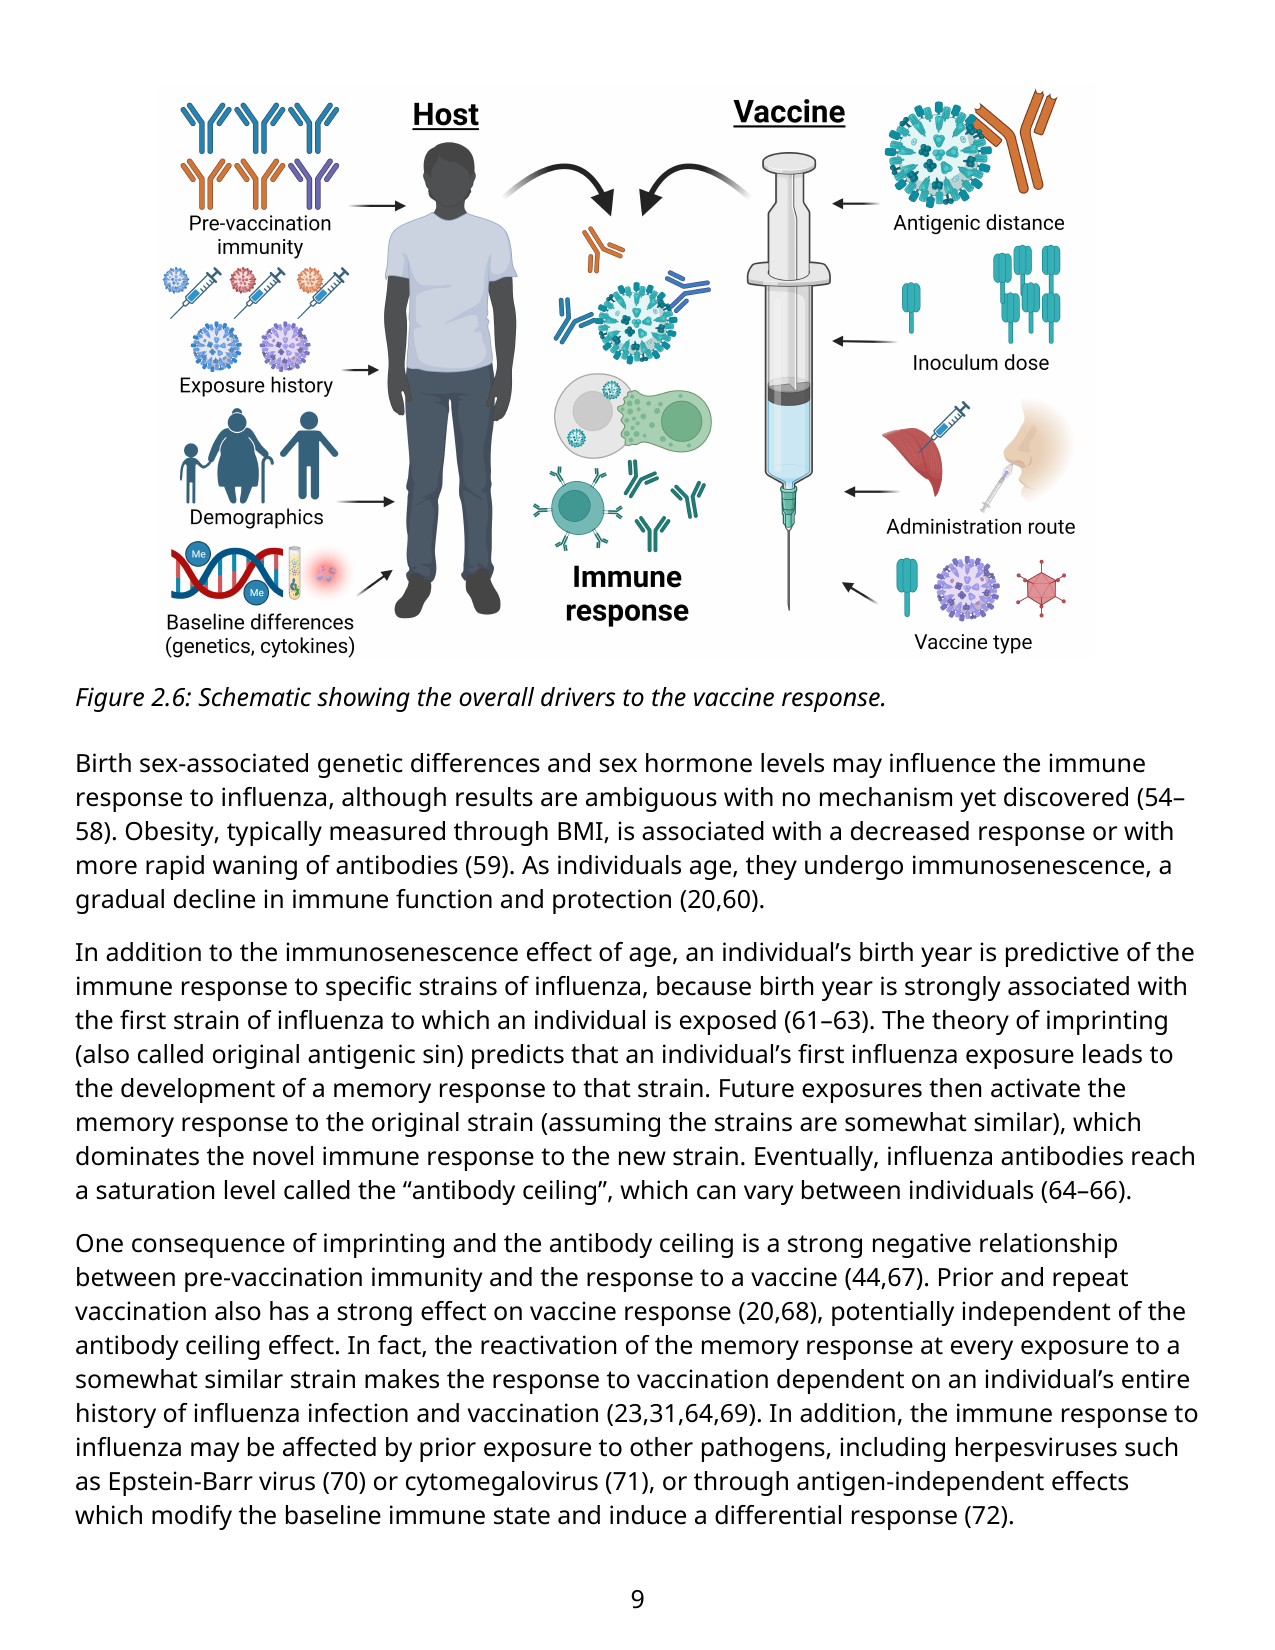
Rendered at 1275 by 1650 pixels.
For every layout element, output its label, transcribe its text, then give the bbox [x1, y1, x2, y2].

text In addition to the immunosenescence effect of age, an individual’s birth year is predictive of the immune response to specific strains of influenza, because birth year is strongly associated with the first strain of influenza to which an individual is exposed (61–63). The theory of imprinting (also called original antigenic sin) predicts that an individual’s first influenza exposure leads to the development of a memory response to that strain. Future exposures then activate the memory response to the original strain (assuming the strains are somewhat similar), which dominates the novel immune response to the new strain. Eventually, influenza antibodies reach a saturation level called the “antibody ceiling”, which can vary between individuals (64–66). [75, 934, 1200, 1207]
text One consequence of imprinting and the antibody ceiling is a strong negative relationship between pre-vaccination immunity and the response to a vaccine (44,67). Prior and repeat vaccination also has a strong effect on vaccine response (20,68), potentially independent of the antibody ceiling effect. In fact, the reactivation of the memory response at every exposure to a somewhat similar strain makes the response to vaccination dependent on an individual’s entire history of influenza infection and vaccination (23,31,64,69). In addition, the immune response to influenza may be affected by prior exposure to other pathogens, including herpesviruses such as Epstein-Barr virus (70) or cytomegalovirus (71), or through antigen-independent effects which modify the baseline immune state and induce a differential response (72). [75, 1226, 1200, 1532]
table_header Figure 2.6: Schematic showing the overall drivers to the vaccine response. [64, 83, 1189, 726]
text Birth sex-associated genetic differences and sex hormone levels may influence the immune response to influenza, although results are ambiguous with no mechanism yet discovered (54–58). Obesity, typically measured through BMI, is associated with a decreased response or with more rapid waning of antibodies (59). As individuals age, they undergo immunosenescence, a gradual decline in immune function and protection (20,60). [75, 745, 1200, 916]
picture [157, 83, 1095, 659]
